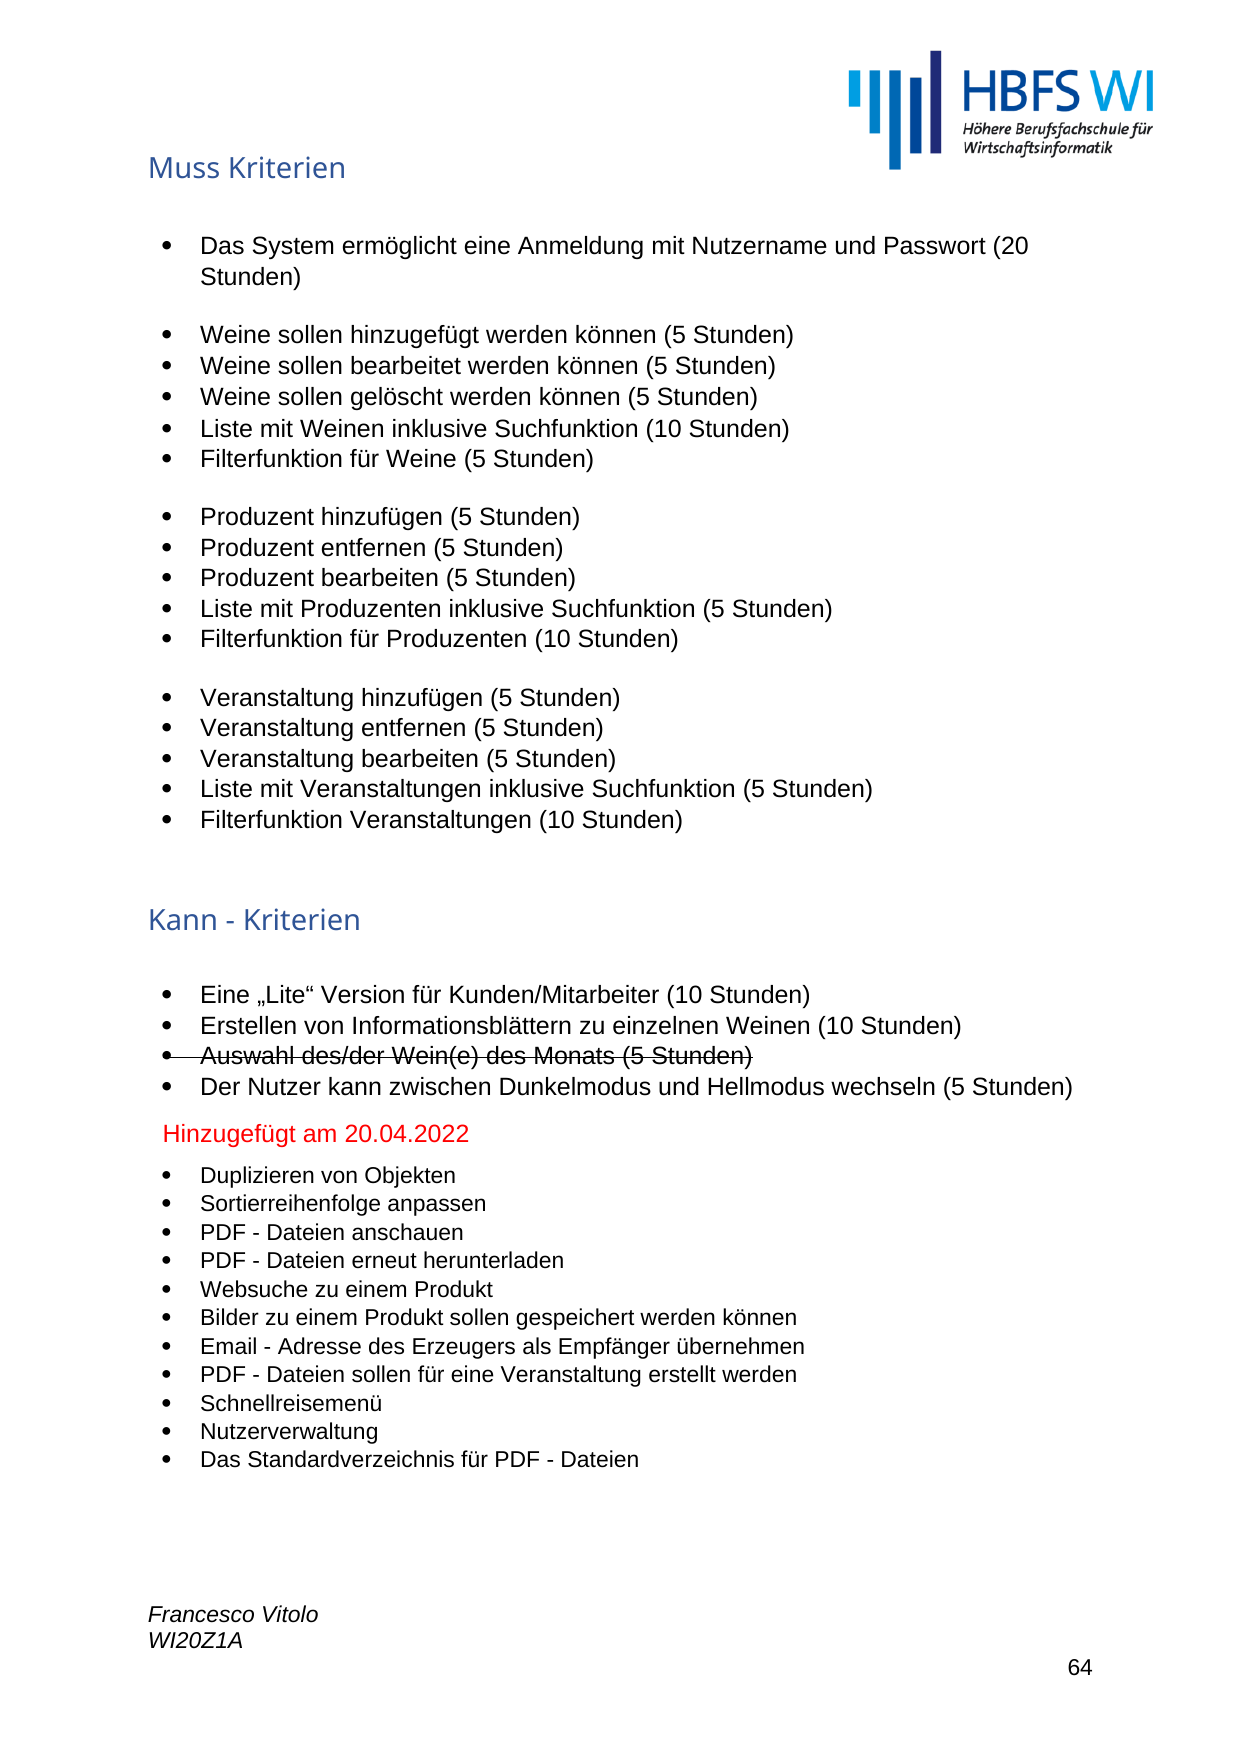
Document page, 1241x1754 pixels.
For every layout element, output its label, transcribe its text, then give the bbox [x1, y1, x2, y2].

list Filterfunktion für Produzenten (10 Stunden) [162, 624, 1093, 681]
list Produzent hinzufügen (5 Stunden) [162, 502, 1093, 531]
text Hinzugefügt am 20.04.2022 [162, 1119, 1093, 1148]
picture [836, 42, 1164, 176]
list Veranstaltung hinzufügen (5 Stunden) [162, 683, 1093, 712]
list Das Standardverzeichnis für PDF - Dateien [162, 1446, 1093, 1473]
list Erstellen von Informationsblättern zu einzelnen Weinen (10 Stunden) [162, 1011, 1093, 1040]
list Das System ermöglicht eine Anmeldung mit Nutzername und Passwort (20 Stunden) [162, 231, 1093, 318]
list Liste mit Weinen inklusive Suchfunktion (10 Stunden) [162, 413, 1093, 442]
list Liste mit Produzenten inklusive Suchfunktion (5 Stunden) [162, 594, 1093, 623]
list Produzent bearbeiten (5 Stunden) [162, 563, 1093, 592]
list Weine sollen hinzugefügt werden können (5 Stunden) [162, 320, 1093, 349]
list Eine „Lite“ Version für Kunden/Mitarbeiter (10 Stunden) [162, 980, 1093, 1009]
subtitle Kann - Kriterien [148, 899, 1093, 939]
list PDF - Dateien erneut herunterladen [162, 1247, 1093, 1274]
list PDF - Dateien anschauen [162, 1219, 1093, 1245]
list Filterfunktion Veranstaltungen (10 Stunden) [162, 805, 1093, 834]
list Der Nutzer kann zwischen Dunkelmodus und Hellmodus wechseln (5 Stunden) [162, 1072, 1093, 1101]
list Filterfunktion für Weine (5 Stunden) [162, 444, 1093, 501]
list PDF - Dateien sollen für eine Veranstaltung erstellt werden [162, 1361, 1093, 1387]
subtitle Muss Kriterien [148, 148, 1093, 187]
list Email - Adresse des Erzeugers als Empfänger übernehmen [162, 1333, 1093, 1359]
list Auswahl des/der Wein(e) des Monats (5 Stunden) [162, 1041, 1093, 1070]
list Veranstaltung bearbeiten (5 Stunden) [162, 744, 1093, 773]
list Bilder zu einem Produkt sollen gespeichert werden können [162, 1304, 1093, 1331]
list Liste mit Veranstaltungen inklusive Suchfunktion (5 Stunden) [162, 774, 1093, 803]
list Veranstaltung entfernen (5 Stunden) [162, 713, 1093, 742]
list Weine sollen gelöscht werden können (5 Stunden) [162, 382, 1093, 411]
list Produzent entfernen (5 Stunden) [162, 533, 1093, 562]
list Duplizieren von Objekten [162, 1162, 1093, 1188]
list Weine sollen bearbeitet werden können (5 Stunden) [162, 351, 1093, 380]
list Nutzerverwaltung [162, 1418, 1093, 1444]
list Sortierreihenfolge anpassen [162, 1190, 1093, 1217]
list Schnellreisemenü [162, 1389, 1093, 1416]
list Websuche zu einem Produkt [162, 1276, 1093, 1302]
